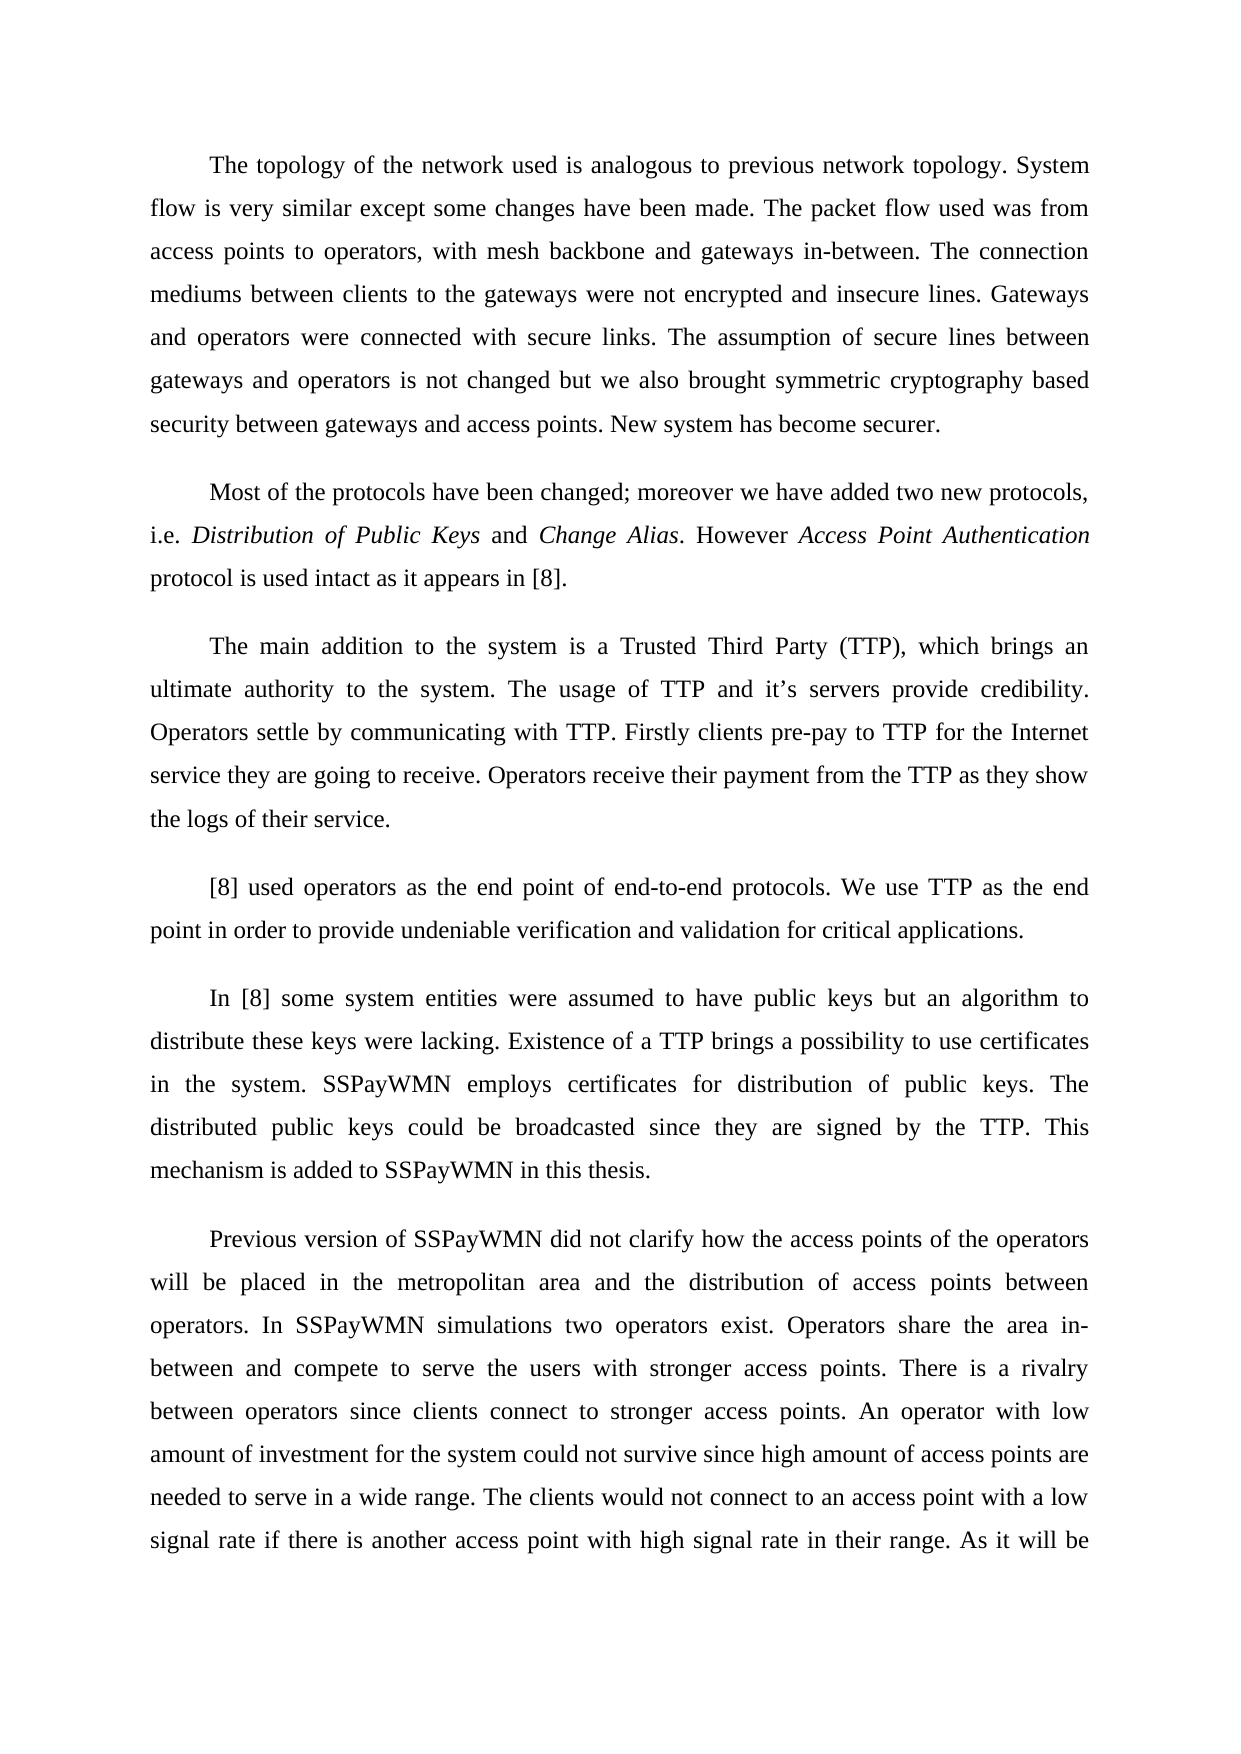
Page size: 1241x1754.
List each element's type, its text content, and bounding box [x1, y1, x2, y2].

text In [8] some system entities were assumed to have public keys but an algorithm to distribute these keys were lacking. Existence of a TTP brings a possibility to use certificates in the system. SSPayWMN employs certificates for distribution of public keys. The distributed public keys could be broadcasted since they are signed by the TTP. This mechanism is added to SSPayWMN in this thesis. [150, 983, 1090, 1184]
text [150, 1224, 1090, 1554]
text The main addition to the system is a Trusted Third Party (TTP), which brings an ultimate authority to the system. The usage of TTP and it’s servers provide credibility. Operators settle by communicating with TTP. Firstly clients pre-pay to TTP for the Internet service they are going to receive. Operators receive their payment from the TTP as they show the logs of their service. [150, 631, 1090, 832]
text The topology of the network used is analogous to previous network topology. System flow is very similar except some changes have been made. The packet flow used was from access points to operators, with mesh backbone and gateways in-between. The connection mediums between clients to the gateways were not encrypted and insecure lines. Gateways and operators were connected with secure links. The assumption of secure lines between gateways and operators is not changed but we also brought symmetric cryptography based security between gateways and access points. New system has become securer. [150, 150, 1090, 437]
text Most of the protocols have been changed; moreover we have added two new protocols, i.e. Distribution of Public Keys and Change Alias. However Access Point Authentication protocol is used intact as it appears in [8]. [150, 477, 1090, 592]
text [8] used operators as the end point of end-to-end protocols. We use TTP as the end point in order to provide undeniable verification and validation for critical applications. [150, 872, 1090, 944]
